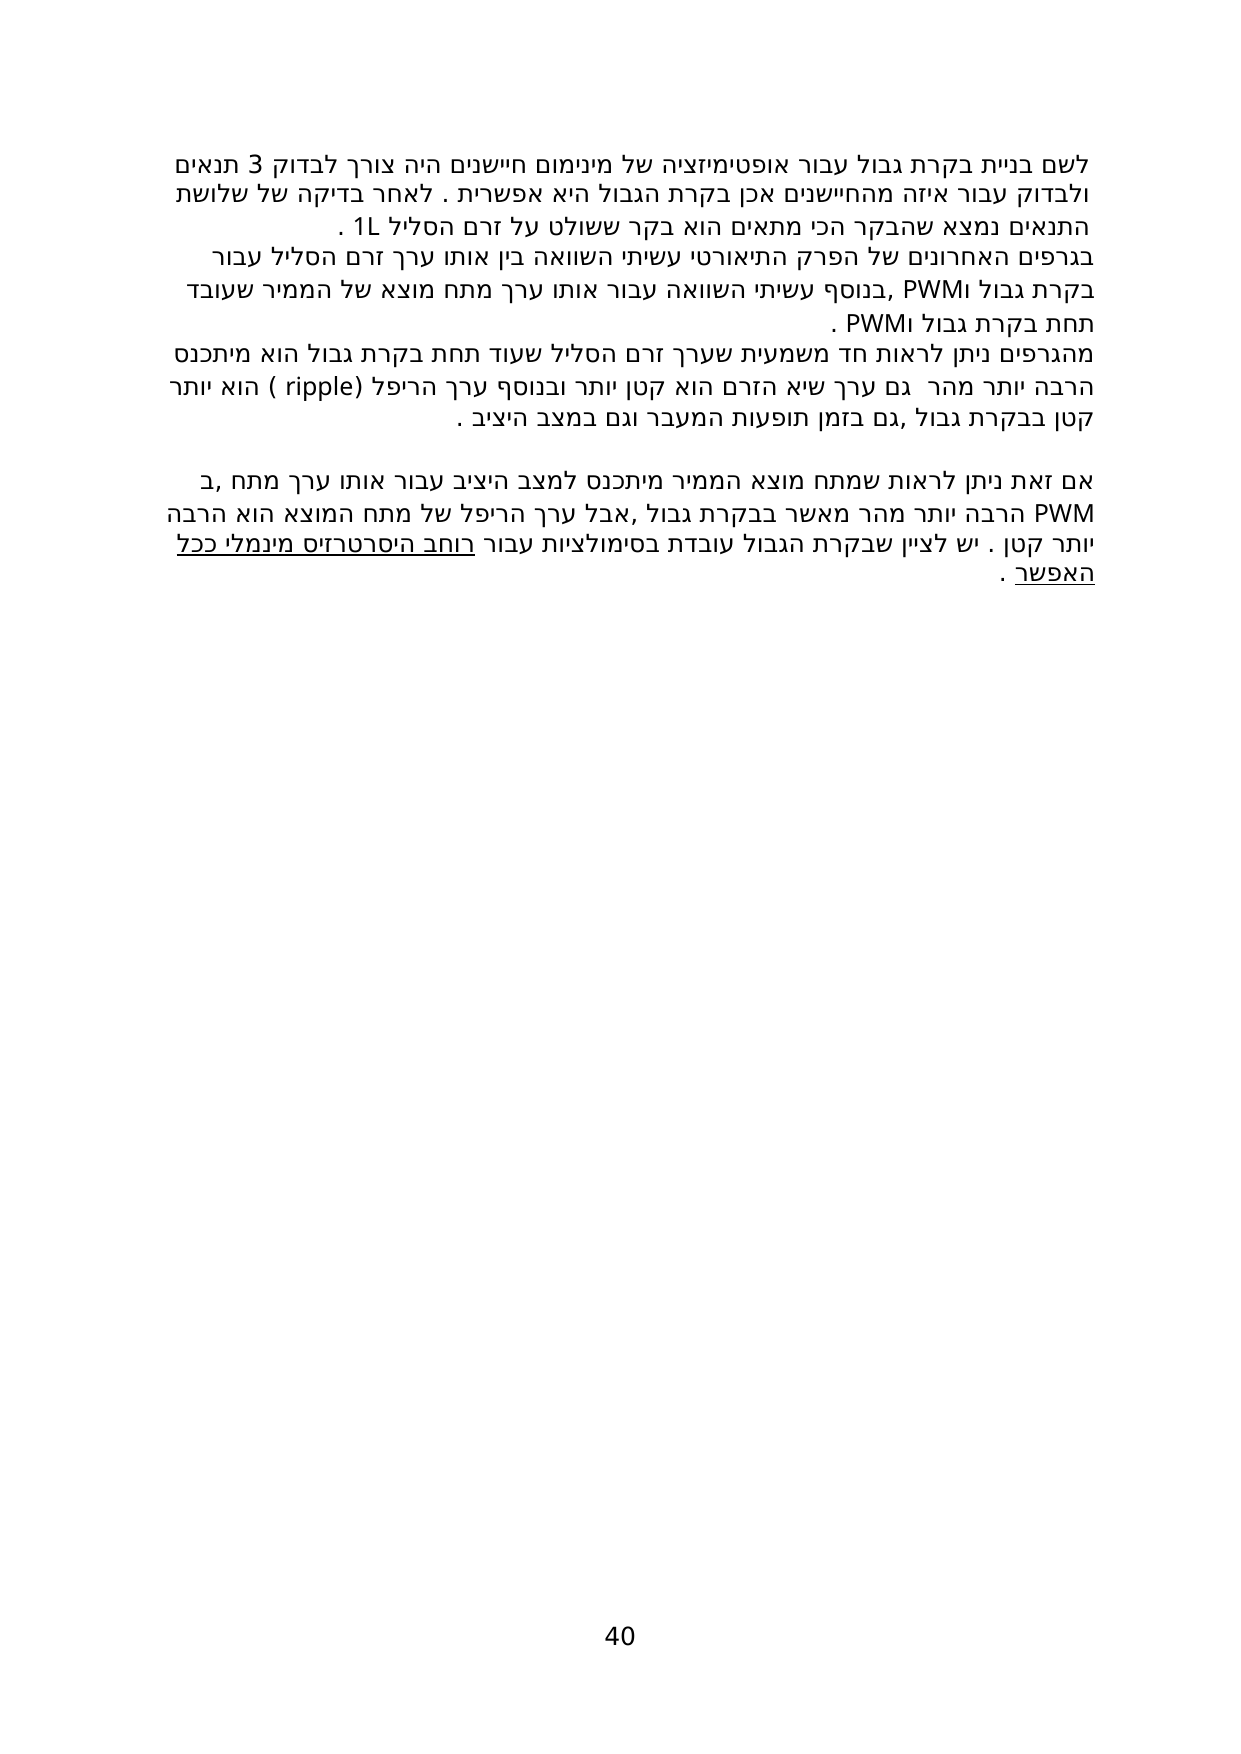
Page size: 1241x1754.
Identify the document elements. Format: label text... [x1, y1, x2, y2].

text אם זאת ניתן לראות שמתח מוצא הממיר מיתכנס למצב היציב עבור אותו ערך מתח ,בPWM הרבה יותר מהר מאשר בבקרת גבול ,אבל ערך הריפל של מתח המוצא הוא הרבה יותר קטן . יש לציין שבקרת הגבול עובדת בסימולציות עבור רוחב היסרטרזיס מינמלי ככל האפשר . [150, 466, 1095, 588]
text מהגרפים ניתן לראות חד משמעית שערך זרם הסליל שעוד תחת בקרת גבול הוא מיתכנס הרבה יותר מהר גם ערך שיא הזרם הוא קטן יותר ובנוסף ערך הריפל (ripple ) הוא יותר קטן בבקרת גבול ,גם בזמן תופעות המעבר וגם במצב היציב . [150, 340, 1095, 432]
text בגרפים האחרונים של הפרק התיאורטי עשיתי השוואה בין אותו ערך זרם הסליל עבור בקרת גבול וPWM ,בנוסף עשיתי השוואה עבור אותו ערך מתח מוצא של הממיר שעובד תחת בקרת גבול וPWM . [150, 242, 1095, 340]
text לשם בניית בקרת גבול עבור אופטימיזציה של מינימום חיישנים היה צורך לבדוק 3 תנאים ולבדוק עבור איזה מהחיישנים אכן בקרת הגבול היא אפשרית . לאחר בדיקה של שלושת התנאים נמצא שהבקר הכי מתאים הוא בקר ששולט על זרם הסליל 1L . [150, 150, 1090, 242]
